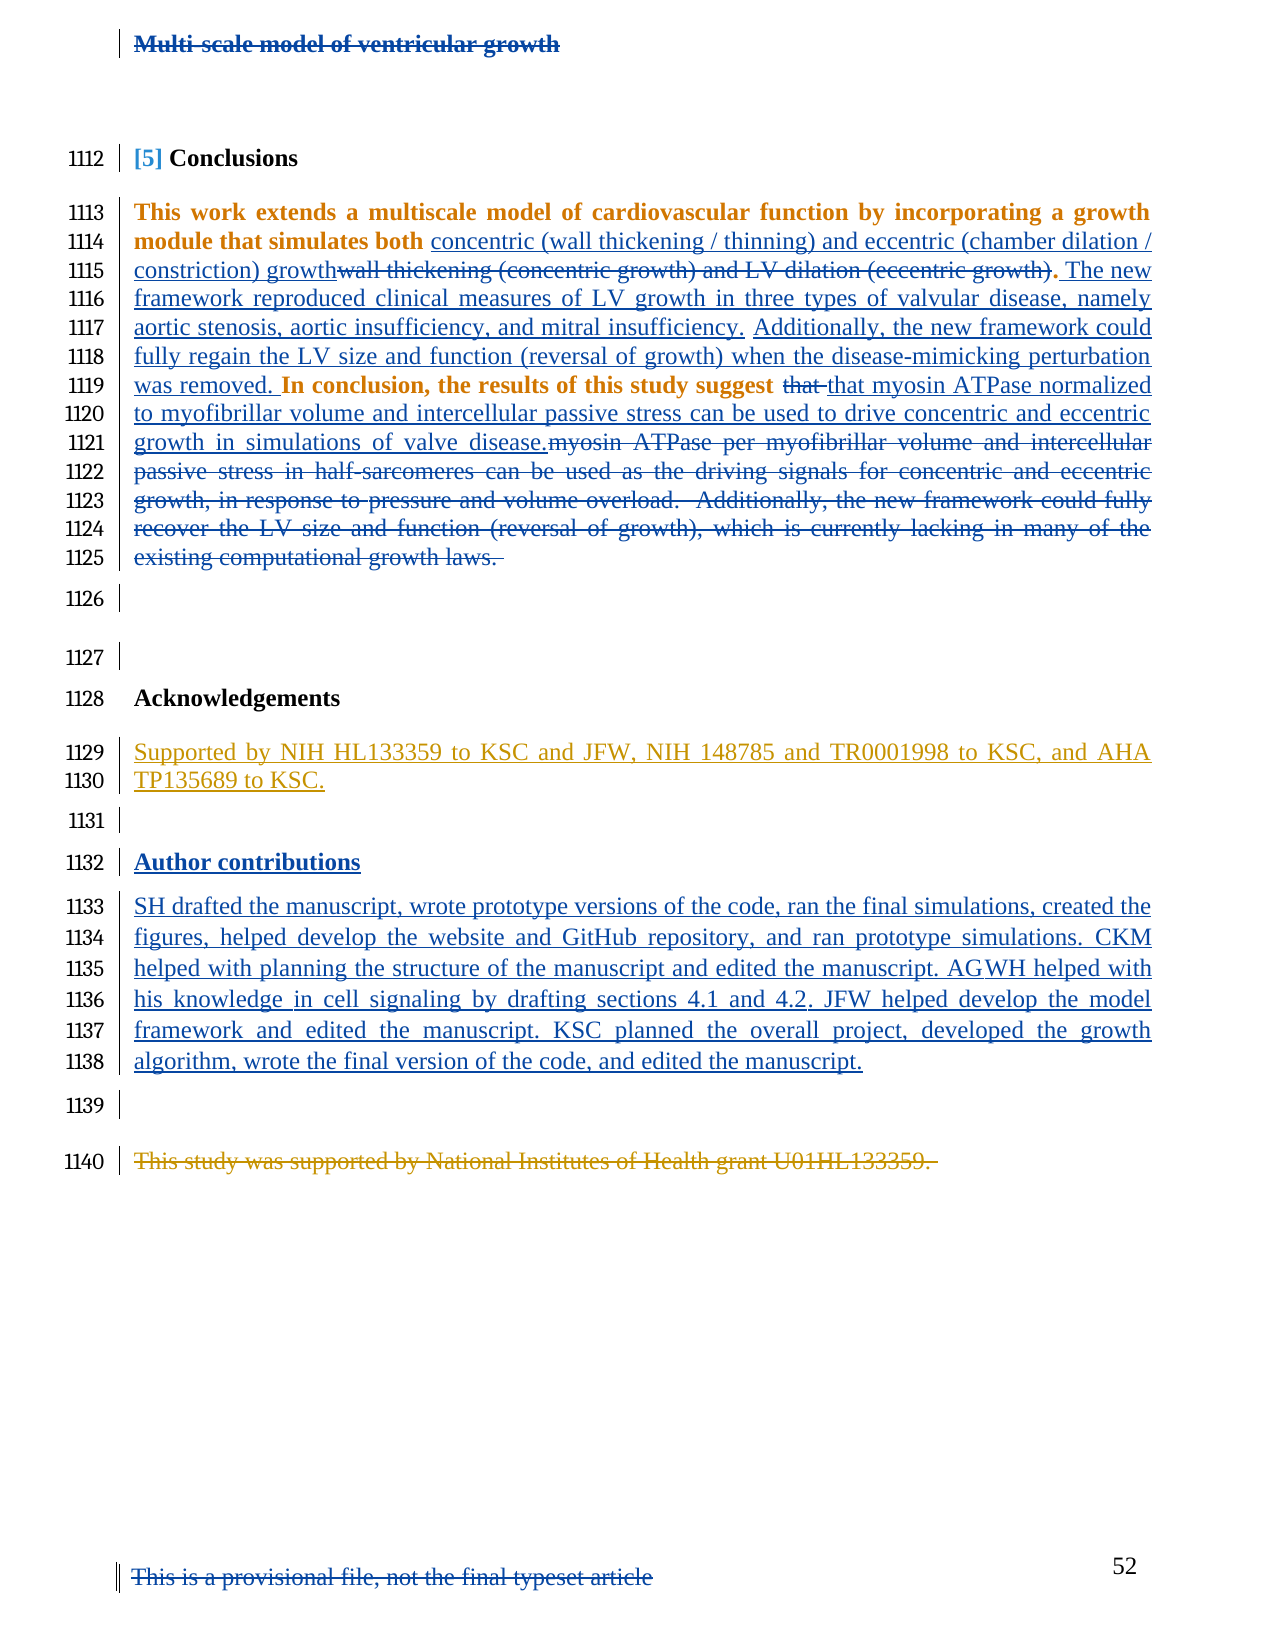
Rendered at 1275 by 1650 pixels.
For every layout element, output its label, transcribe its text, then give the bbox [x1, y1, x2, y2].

text Acknowledgements [133, 683, 1152, 712]
subtitle Conclusions [133, 143, 1152, 172]
subtitle This work extends a multiscale model of cardiovascular function by incorporating a growth module that simulates both . In conclusion, the results of this study suggest [133, 197, 1152, 308]
subtitle This work extends a multiscale model of cardiovascular function by incorporating a growth module that simulates both . In conclusion, the results of this study suggest [133, 309, 1152, 366]
subtitle This work extends a multiscale model of cardiovascular function by incorporating a growth module that simulates both . In conclusion, the results of this study suggest [133, 367, 1152, 472]
subtitle This work extends a multiscale model of cardiovascular function by incorporating a growth module that simulates both . In conclusion, the results of this study suggest [133, 501, 1152, 571]
subtitle This work extends a multiscale model of cardiovascular function by incorporating a growth module that simulates both . In conclusion, the results of this study suggest [133, 473, 1152, 500]
